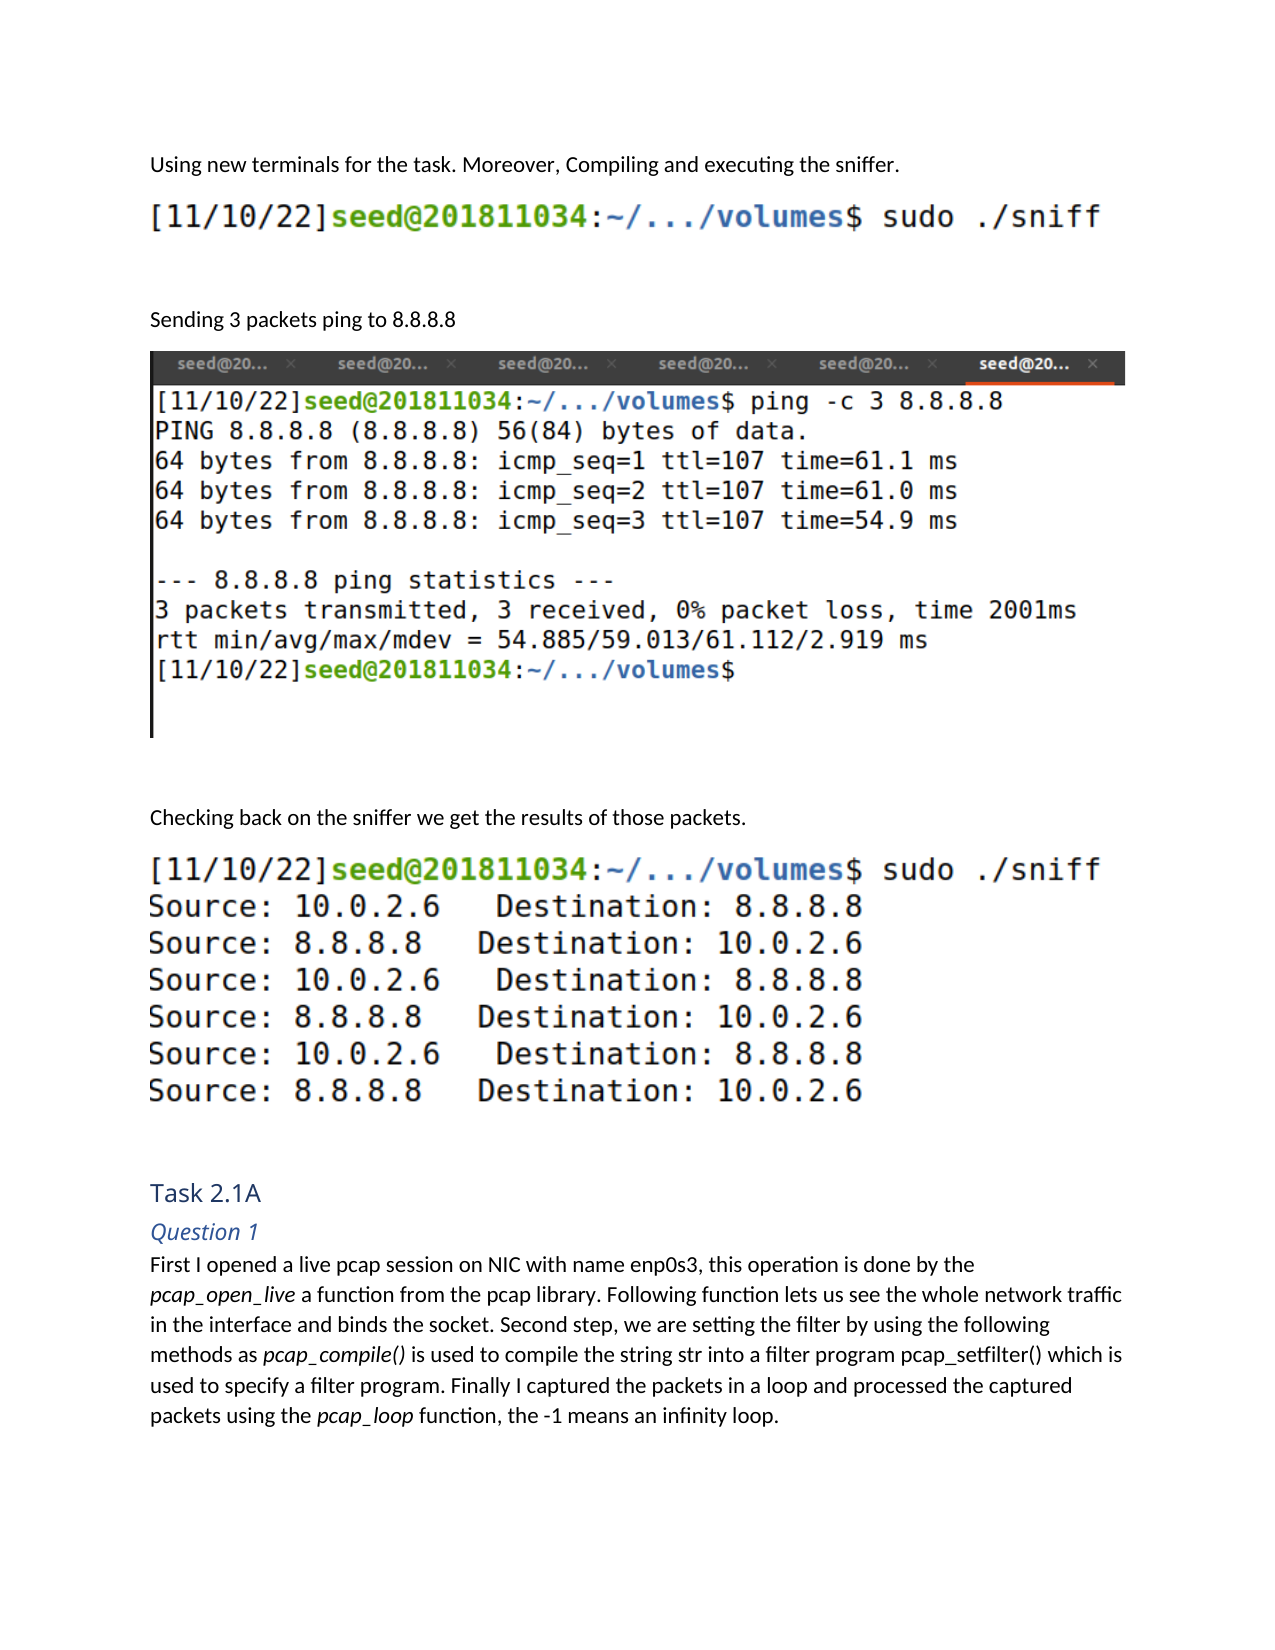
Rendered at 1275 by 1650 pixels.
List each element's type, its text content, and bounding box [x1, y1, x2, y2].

subtitle Task 2.1A [150, 1175, 1125, 1209]
picture [150, 196, 1125, 239]
text Sending 3 packets ping to 8.8.8.8 [150, 305, 1125, 333]
picture [150, 351, 1125, 738]
text Using new terminals for the task. Moreover, Compiling and executing the sniffer. [150, 150, 1125, 178]
picture [150, 850, 1125, 1110]
text Checking back on the sniffer we get the results of those packets. [150, 803, 1125, 831]
text First I opened a live pcap session on NIC with name enp0s3, this operation is done by the pcap_open_live a function from the pcap library. Following function lets us see the whole network traffic in the interface and binds the socket. Second step, we are setting the filter by using the following methods as pcap_compile() is used to compile the string str into a filter program pcap_setfilter() which is used to specify a filter program. Finally I captured the packets in a loop and processed the captured packets using the pcap_loop function, the -1 means an infinity loop. [150, 1250, 1125, 1429]
subtitle Question 1 [150, 1216, 1125, 1247]
